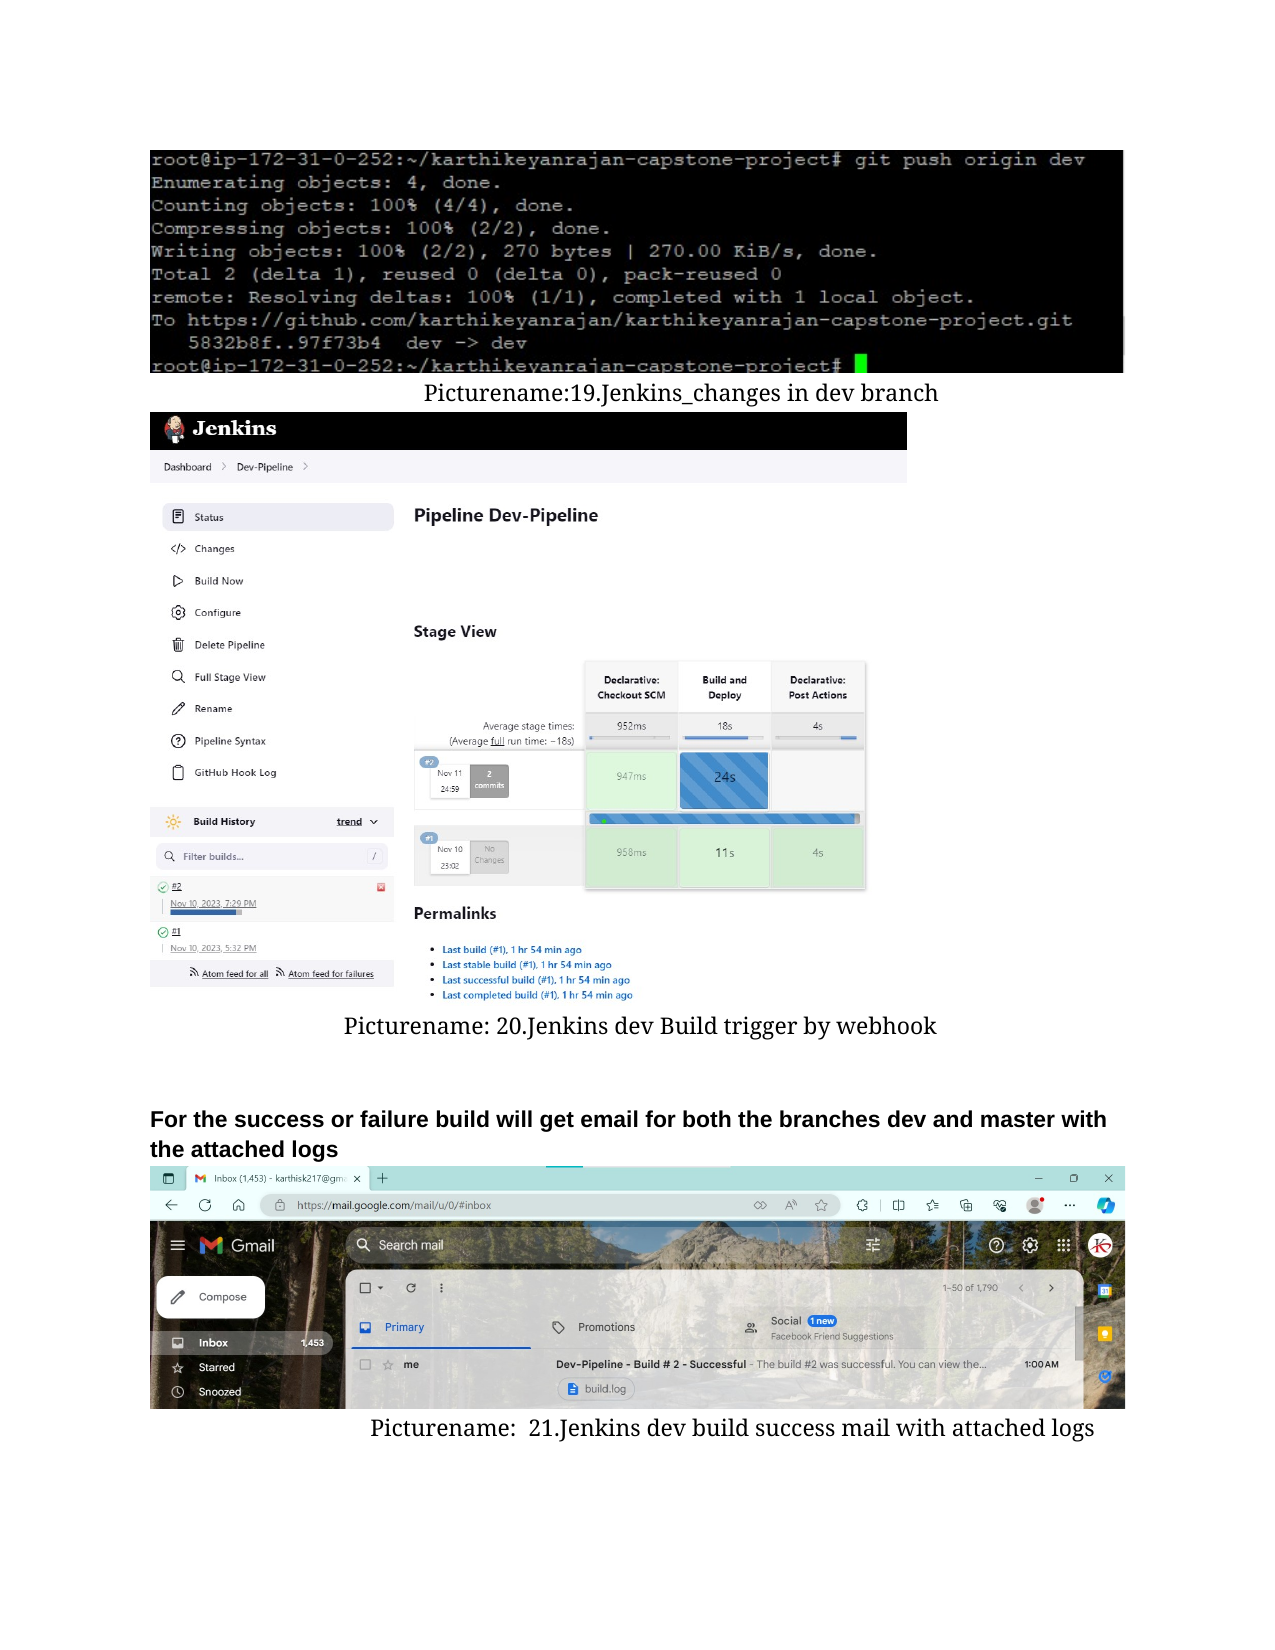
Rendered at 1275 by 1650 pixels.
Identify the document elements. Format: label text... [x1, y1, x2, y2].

text For the success or failure build will get email for both the branches dev and master with the attached logs [150, 1076, 1125, 1166]
picture [150, 1166, 1125, 1409]
text Picturename:19.Jenkins_changes in dev branch [150, 377, 1125, 408]
text Picturename: 21.Jenkins dev build success mail with attached logs [150, 1412, 1125, 1443]
picture [150, 412, 907, 1006]
text Picturename: 20.Jenkins dev Build trigger by webhook [150, 1010, 1125, 1041]
picture [150, 150, 1125, 373]
